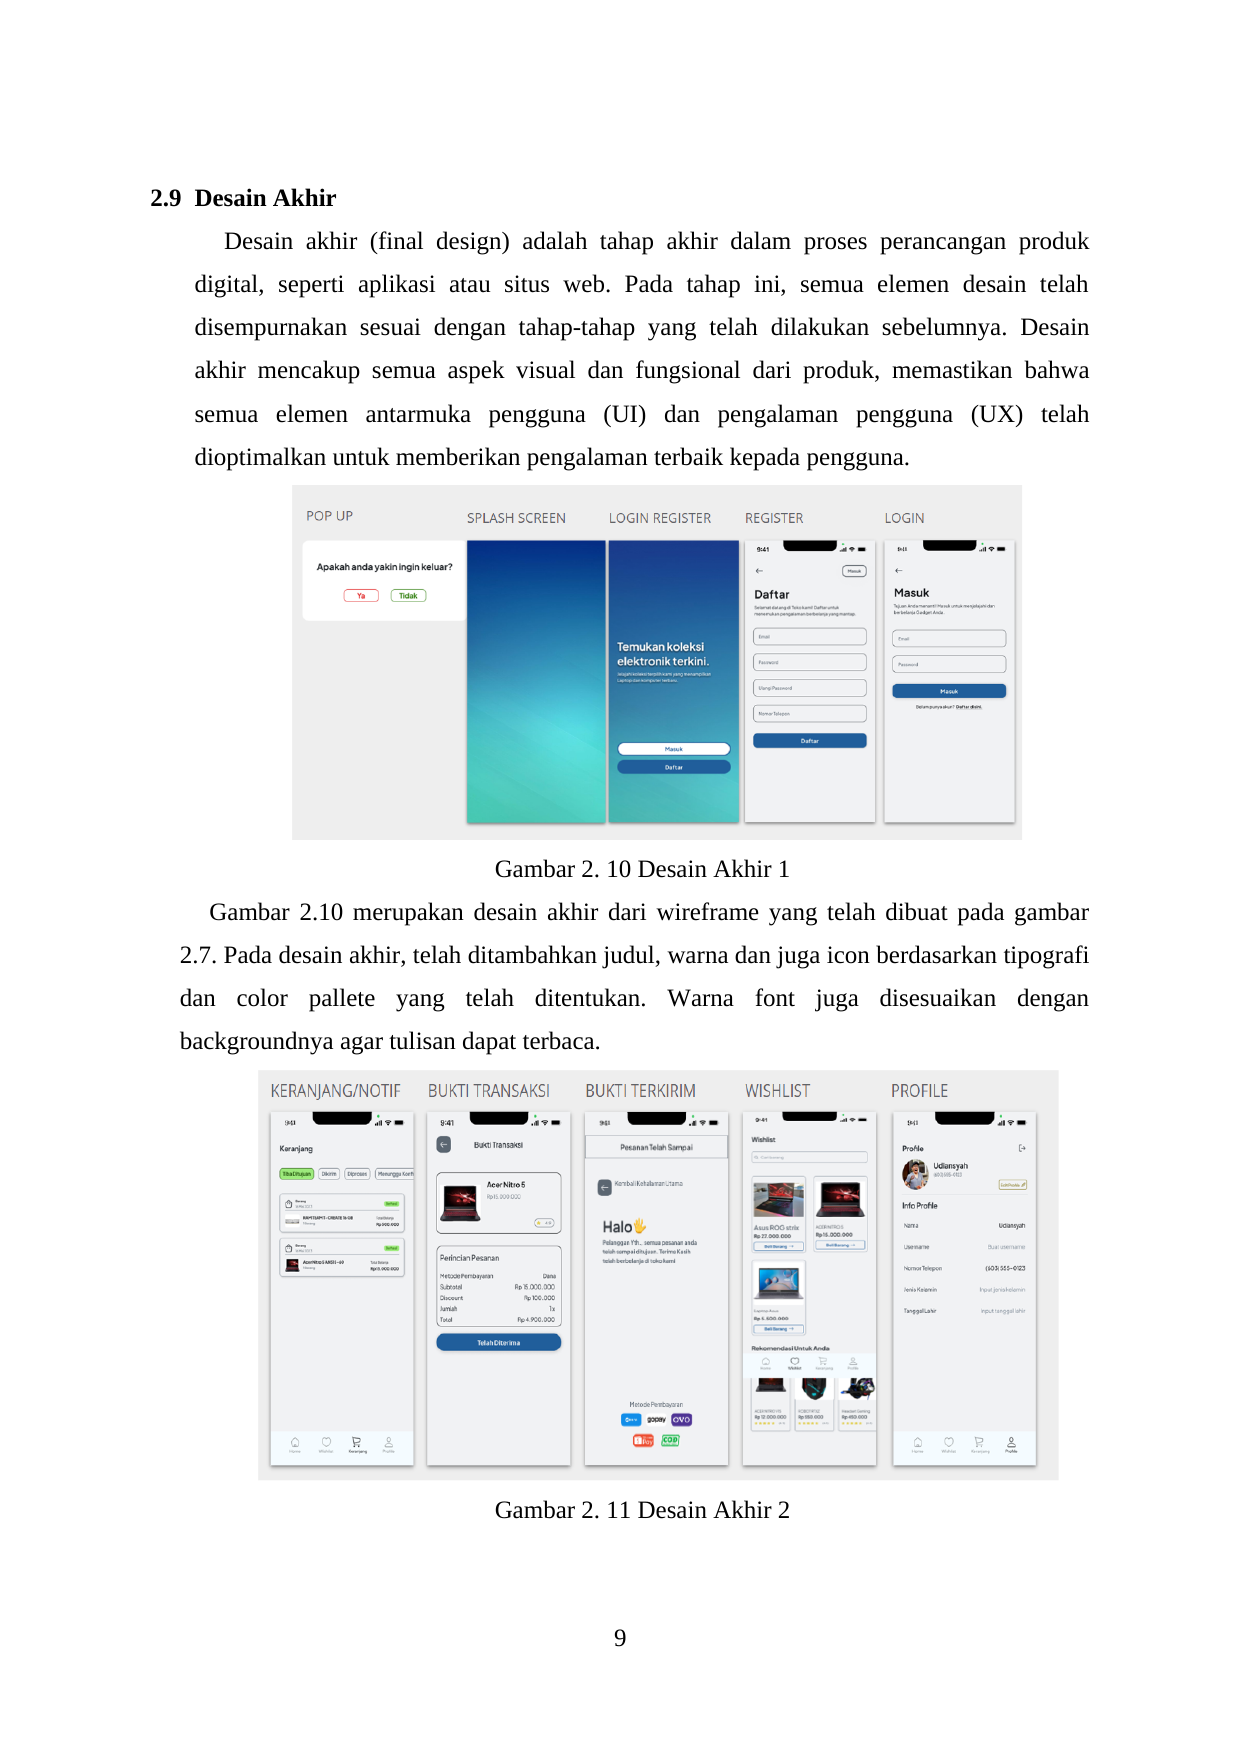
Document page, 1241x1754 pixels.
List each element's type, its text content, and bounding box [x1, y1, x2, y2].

text Gambar 2. 10 Desain Akhir 1 [194, 854, 1090, 882]
picture [292, 485, 1023, 840]
text Desain akhir (final design) adalah tahap akhir dalam proses perancangan produk digital, seperti aplikasi atau situs web. Pada tahap ini, semua elemen desain telah disempurnakan sesuai dengan tahap-tahap yang telah dilakukan sebelumnya. Desain akhir mencakup semua aspek visual dan fungsional dari produk, memastikan bahwa semua elemen antarmuka pengguna (UI) dan pengalaman pengguna (UX) telah dioptimalkan untuk memberikan pengalaman terbaik kepada pengguna. [194, 226, 1090, 471]
subtitle Desain Akhir [150, 183, 1090, 212]
picture [255, 1069, 1059, 1481]
text Gambar 2. 11 Desain Akhir 2 [194, 1495, 1090, 1524]
text Gambar 2.10 merupakan desain akhir dari wireframe yang telah dibuat pada gambar 2.7. Pada desain akhir, telah ditambahkan judul, warna dan juga icon berdasarkan tipografi dan color pallete yang telah ditentukan. Warna font juga disesuaikan dengan backgroundnya agar tulisan dapat terbaca. [179, 897, 1090, 1055]
